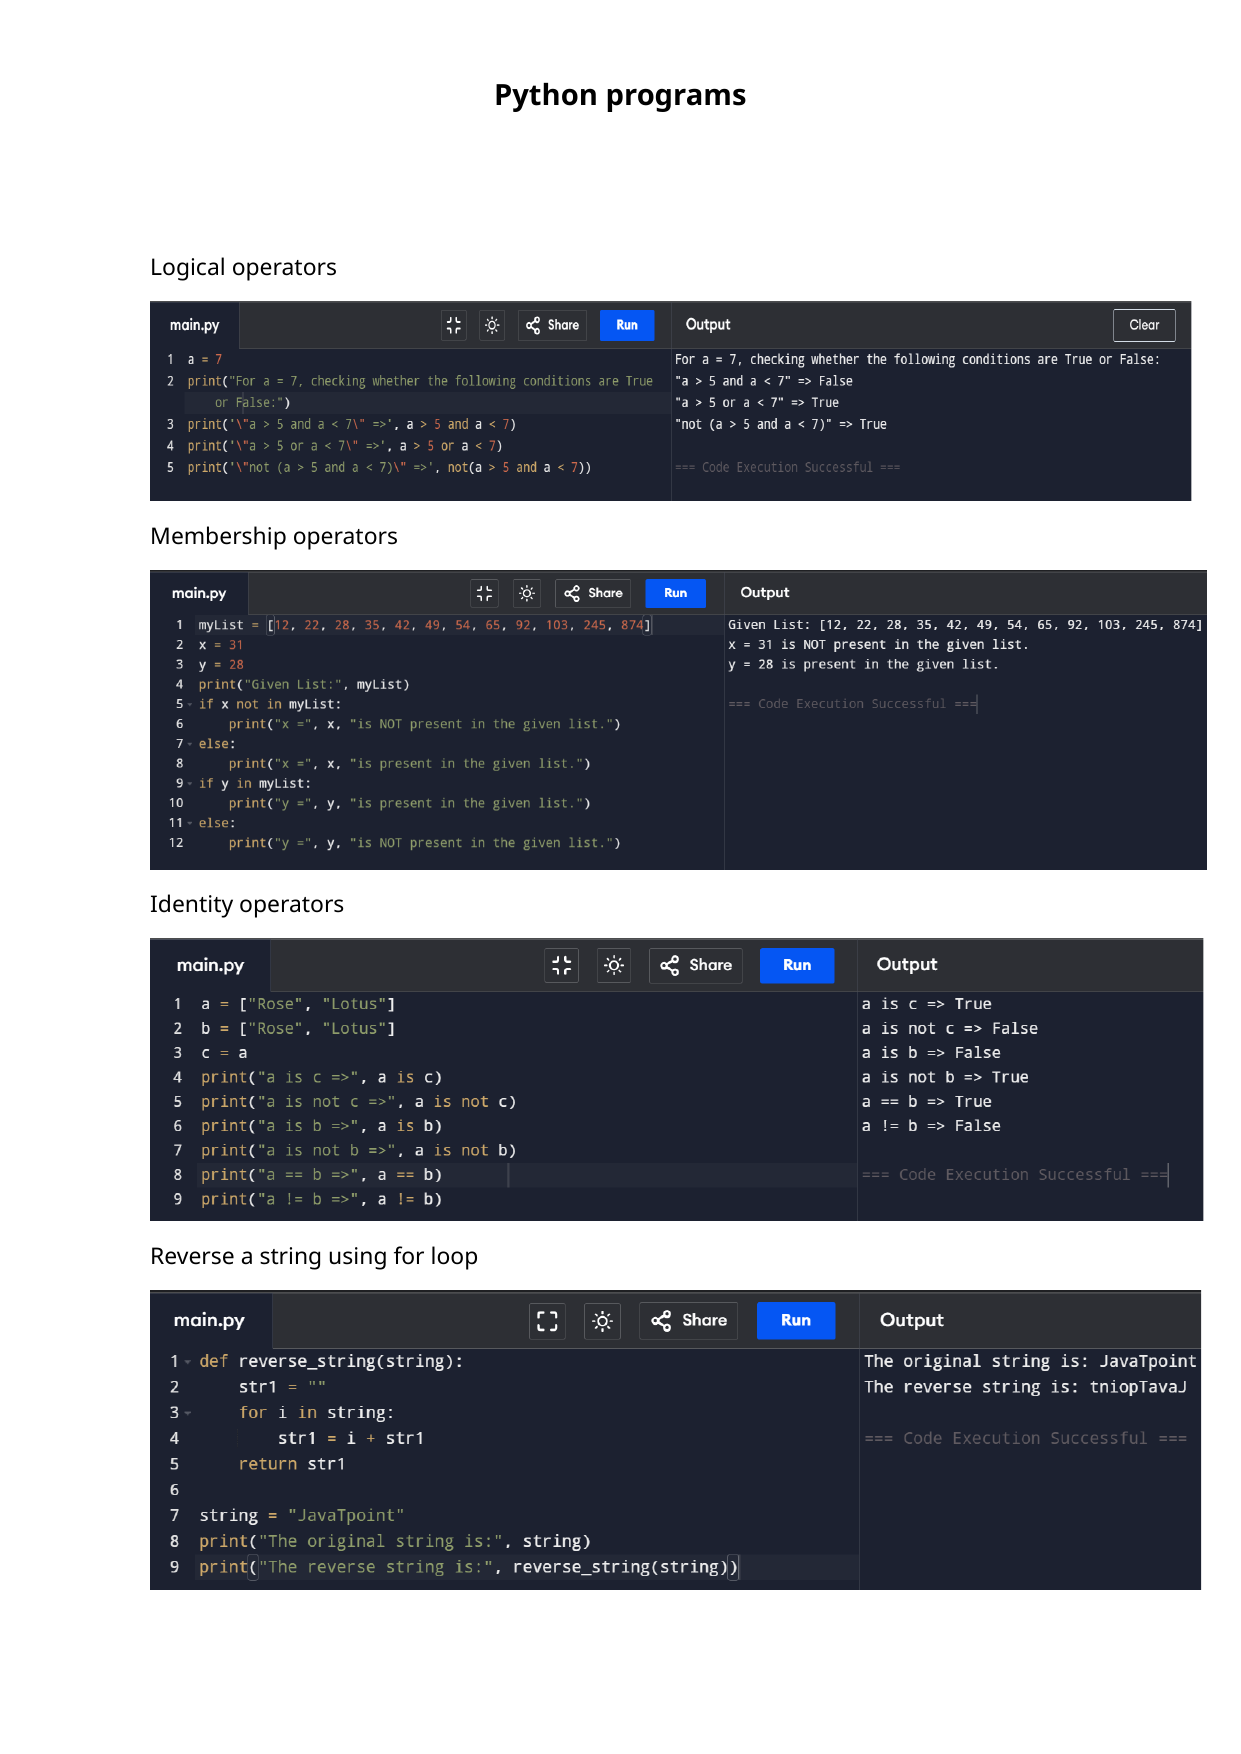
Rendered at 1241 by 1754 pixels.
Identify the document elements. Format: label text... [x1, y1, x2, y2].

picture [150, 938, 1204, 1221]
text Identity operators [150, 888, 1090, 920]
text Reverse a string using for loop [150, 1240, 1090, 1271]
picture [150, 570, 1207, 870]
picture [150, 301, 1192, 501]
text Membership operators [150, 520, 1090, 551]
picture [150, 1290, 1202, 1590]
text Logical operators [150, 251, 1090, 282]
